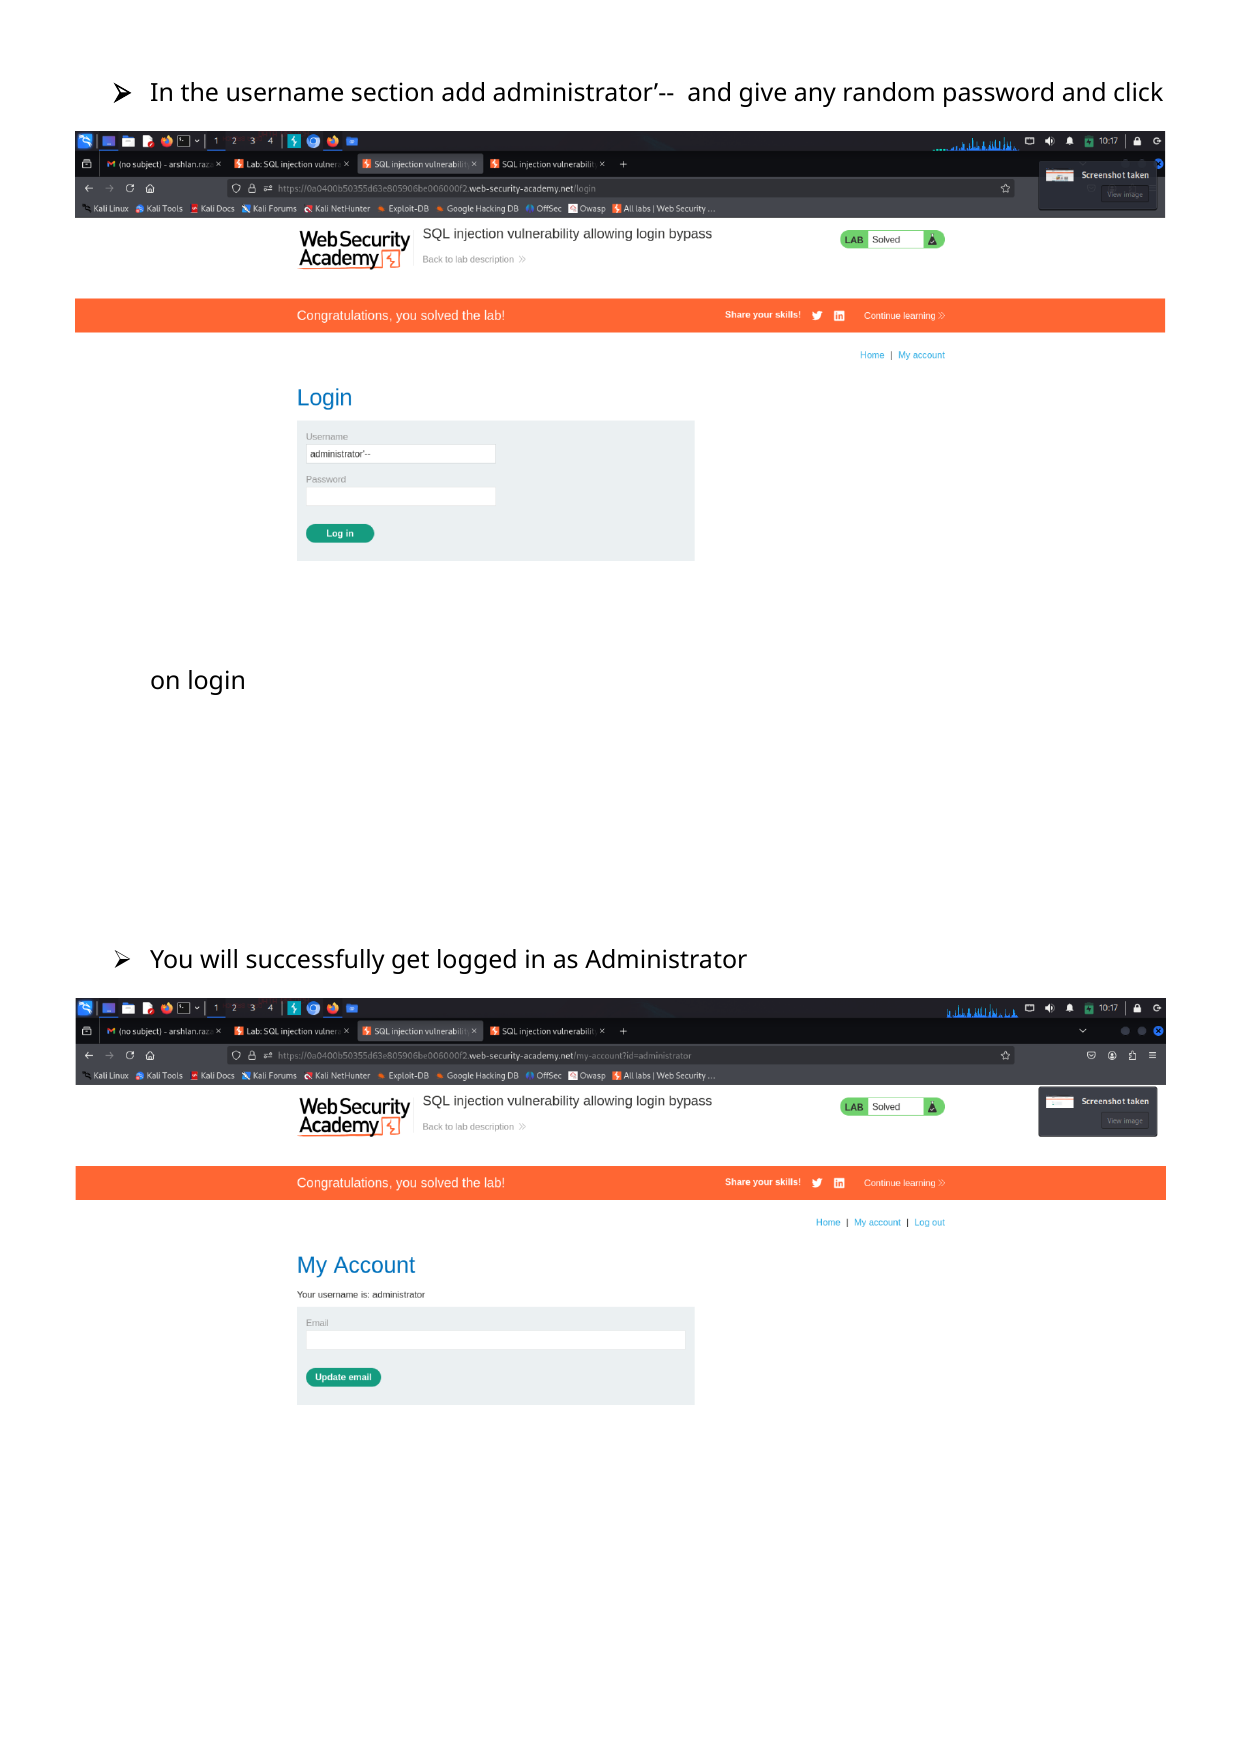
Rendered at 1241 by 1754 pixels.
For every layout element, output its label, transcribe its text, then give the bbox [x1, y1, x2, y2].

picture [75, 131, 1166, 663]
list In the username section add administrator’-- and give any random password and click on login [112, 663, 1165, 697]
list You will successfully get logged in as Administrator [112, 942, 1165, 976]
list In the username section add administrator’-- and give any random password and click on login [112, 75, 1165, 131]
picture [75, 998, 1166, 1531]
